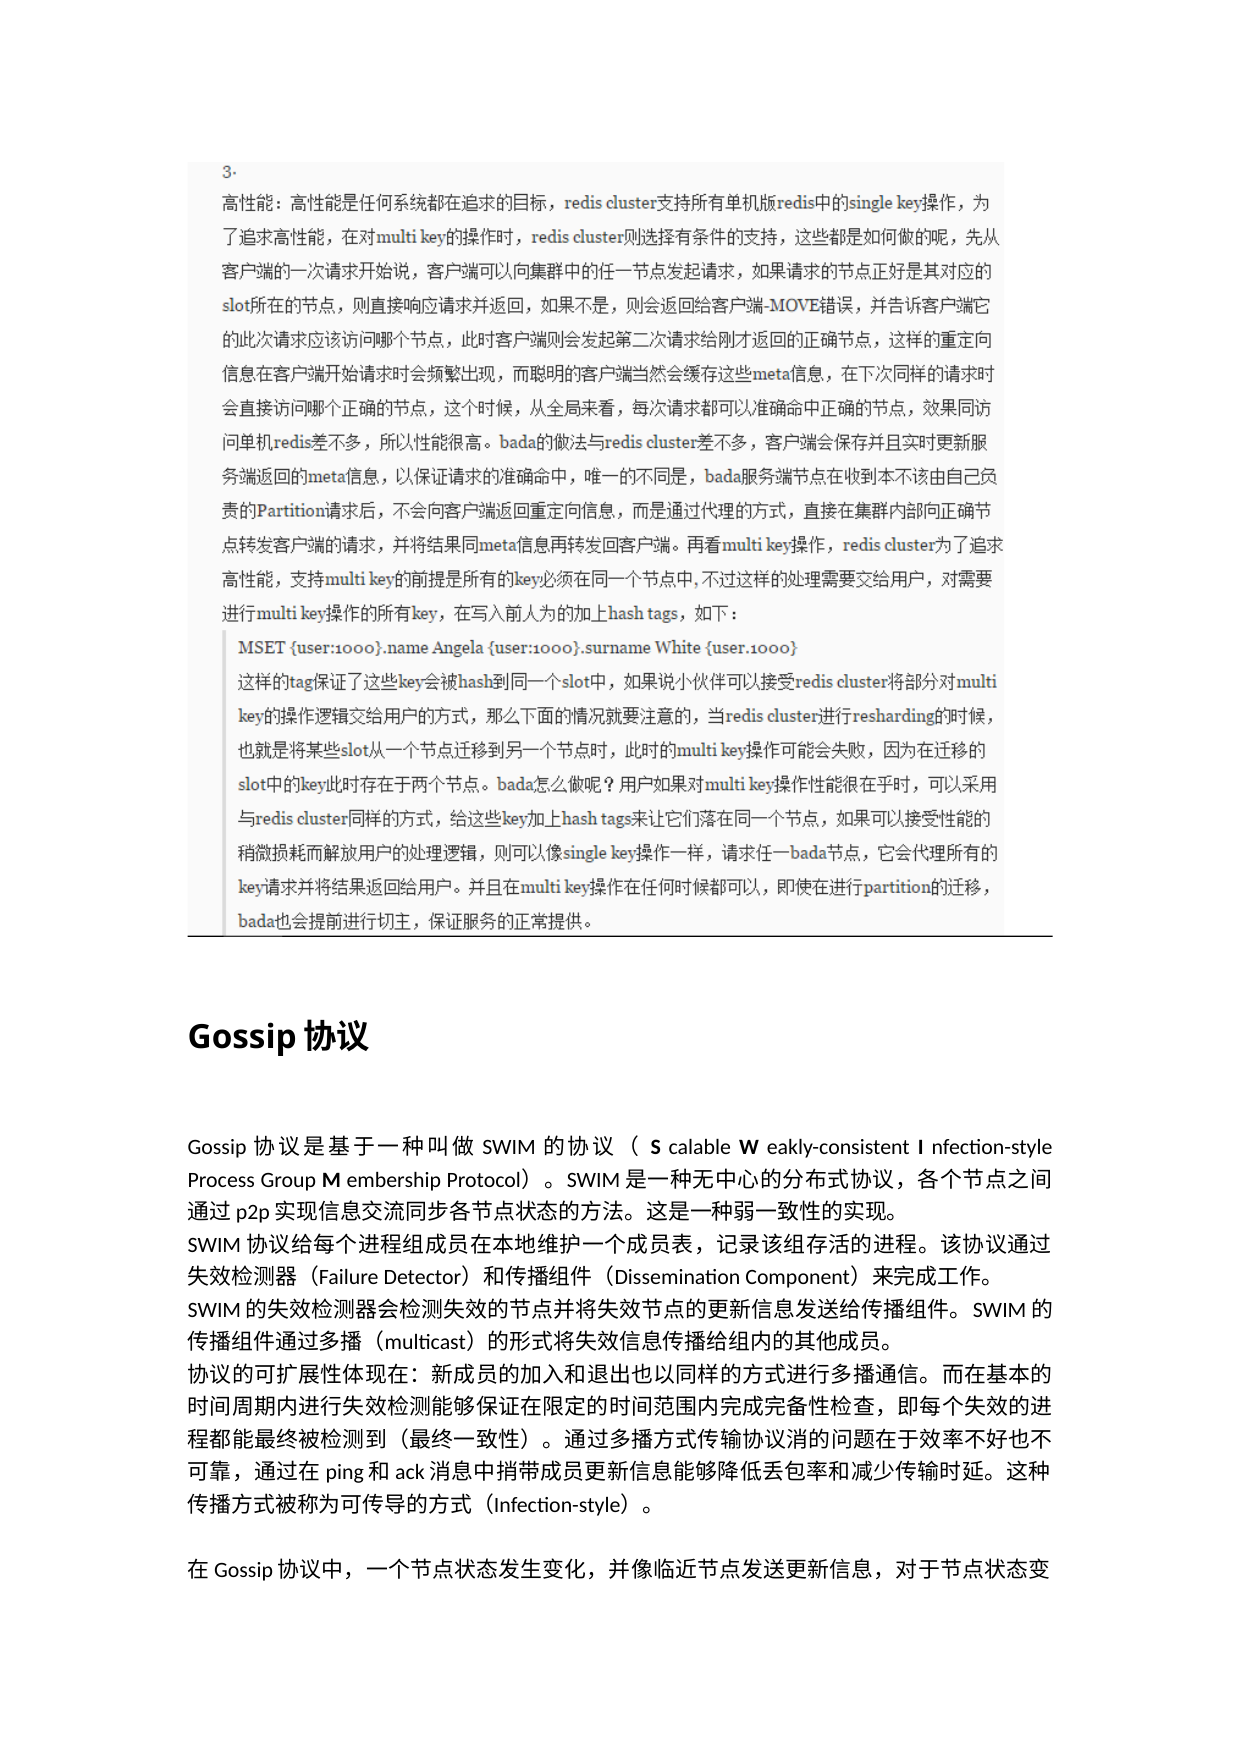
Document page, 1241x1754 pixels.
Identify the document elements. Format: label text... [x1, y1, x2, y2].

text Gossip协议是基于一种叫做SWIM的协议（ S calable W eakly-consistent I nfection-style Process Group M embership Protocol）。SWIM是一种无中心的分布式协议，各个节点之间通过p2p实现信息交流同步各节点状态的方法。这是一种弱一致性的实现。 [187, 1129, 1053, 1226]
text SWIM的失效检测器会检测失效的节点并将失效节点的更新信息发送给传播组件。SWIM的传播组件通过多播（multicast）的形式将失效信息传播给组内的其他成员。 [187, 1291, 1053, 1356]
subtitle Gossip协议 [187, 1002, 1053, 1067]
text 协议的可扩展性体现在：新成员的加入和退出也以同样的方式进行多播通信。而在基本的时间周期内进行失效检测能够保证在限定的时间范围内完成完备性检查，即每个失效的进程都能最终被检测到（最终一致性）。通过多播方式传输协议消的问题在于效率不好也不可靠，通过在ping和ack消息中捎带成员更新信息能够降低丢包率和减少传输时延。这种传播方式被称为可传导的方式（Infection-style）。 [187, 1356, 1053, 1519]
text SWIM协议给每个进程组成员在本地维护一个成员表，记录该组存活的进程。该协议通过失效检测器（Failure Detector）和传播组件（Dissemination Component）来完成工作。 [187, 1226, 1053, 1291]
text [187, 1551, 1053, 1584]
picture [187, 162, 1053, 937]
